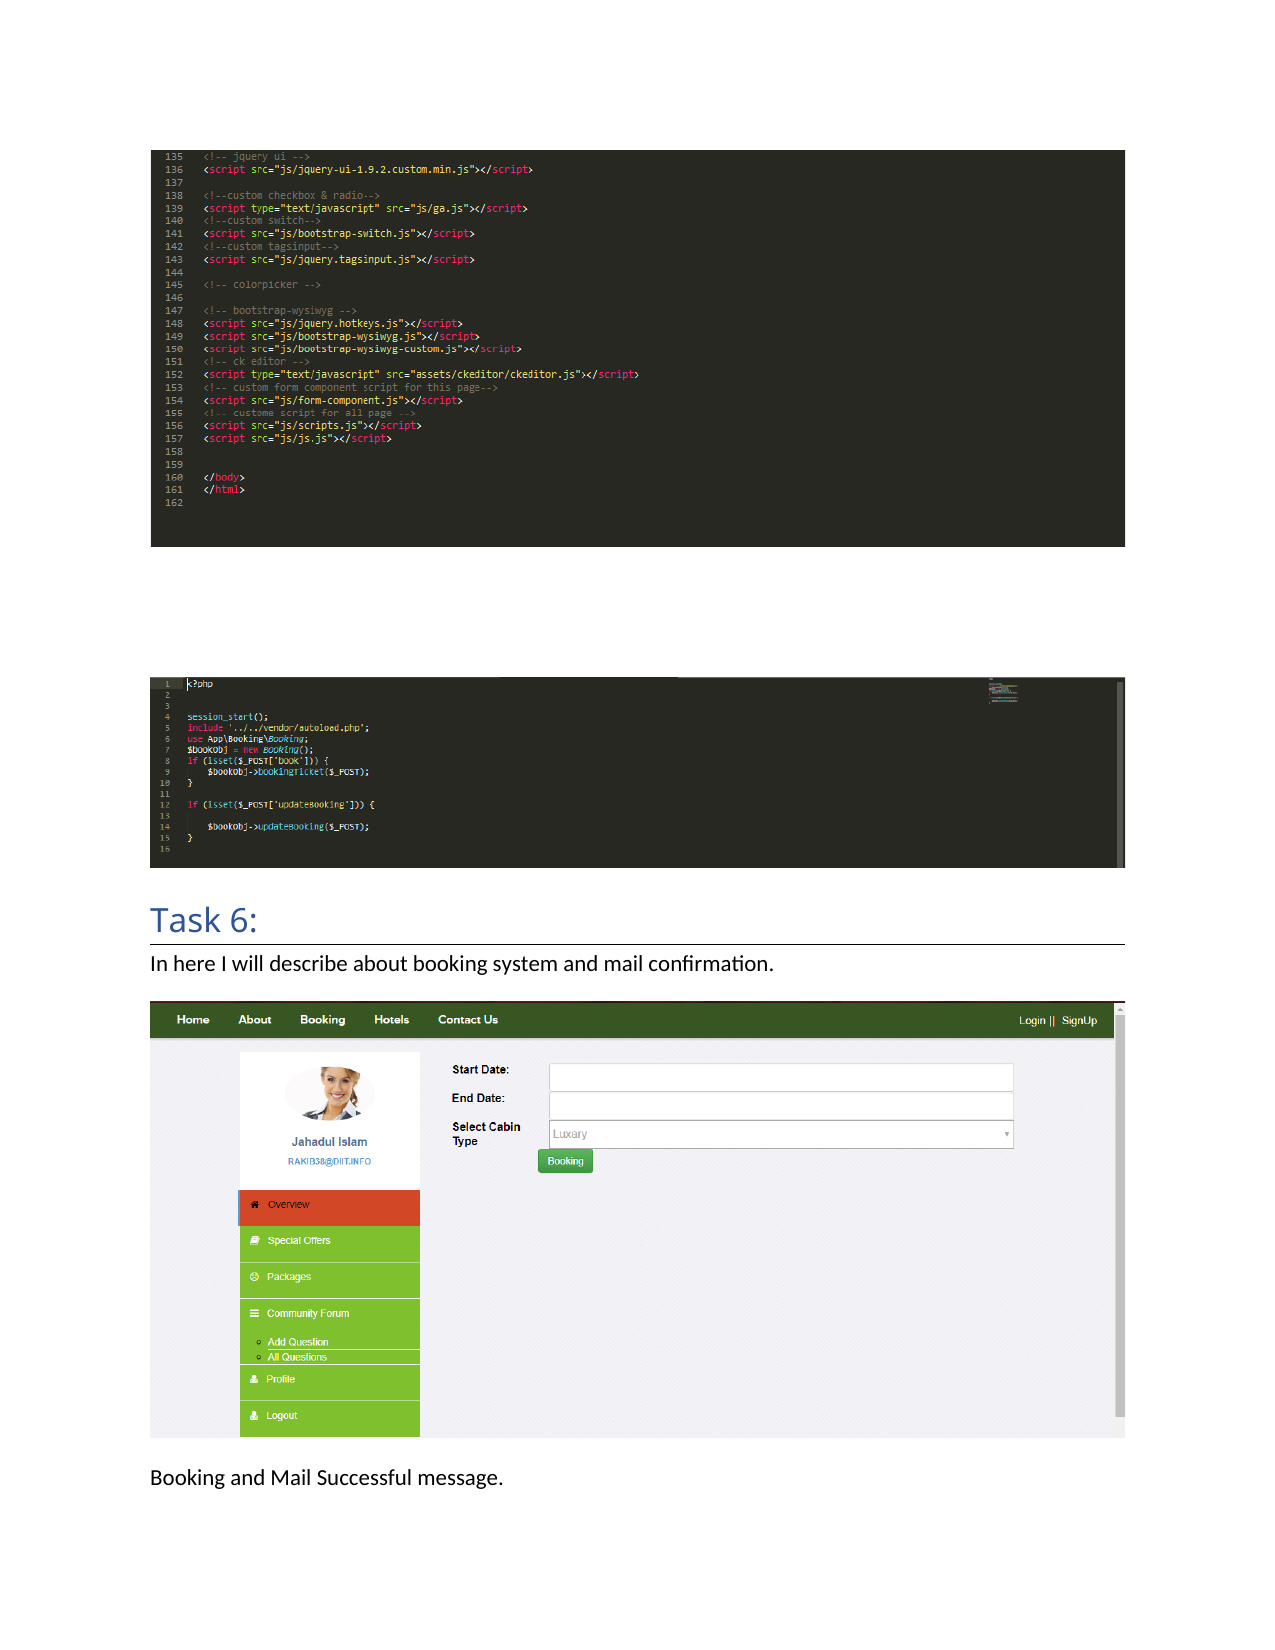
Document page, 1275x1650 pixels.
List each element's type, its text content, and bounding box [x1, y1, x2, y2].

picture [150, 677, 1125, 868]
text Booking and Mail Successful message. [150, 1463, 1125, 1491]
text In here I will describe about booking system and mail confirmation. [150, 949, 1125, 977]
picture [150, 1001, 1125, 1438]
picture [150, 150, 1125, 547]
subtitle Task 6: [150, 897, 1125, 944]
